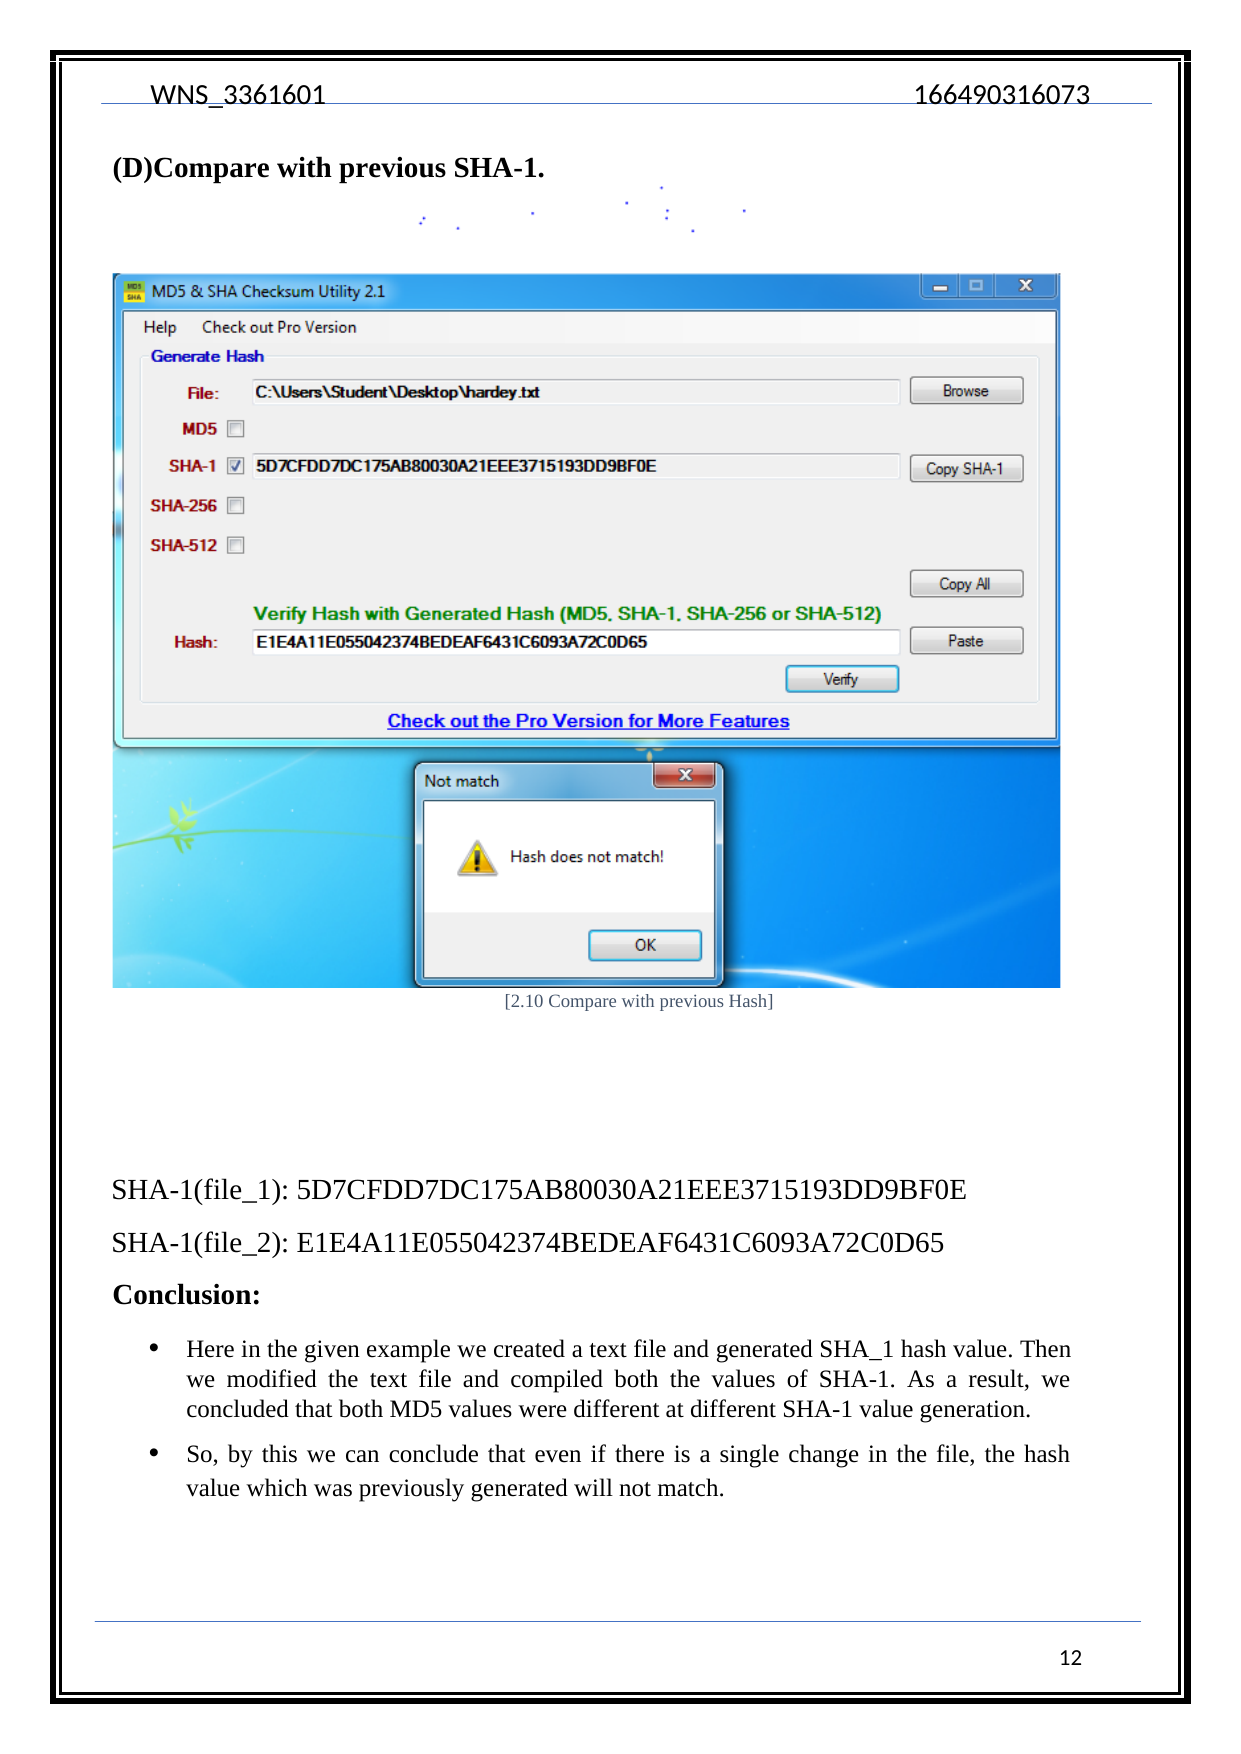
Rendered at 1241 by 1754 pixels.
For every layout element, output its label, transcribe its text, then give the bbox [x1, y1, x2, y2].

list (D)Compare with previous SHA-1. [112, 150, 1128, 183]
text SHA-1(file_2): E1E4A11E055042374BEDEAF6431C6093A72C0D65 Conclusion: [111, 1225, 993, 1311]
text SHA-1(file_1): 5D7CFDD7DC175AB80030A21EEE3715193DD9BF0E [111, 1172, 1136, 1206]
list Here in the given example we created a text file and generated SHA_1 hash value. Then we modified the text file and compiled both the values of SHA-1. As a result, we concluded that both MD5 values were different at different SHA-1 value generation. [148, 1330, 1072, 1423]
list So, by this we can conclude that even if there is a single change in the file, the hash value which was previously generated will not match. [148, 1435, 1072, 1503]
picture [112, 186, 1061, 988]
text [2.10 Compare with previous Hash] [150, 990, 1128, 1011]
